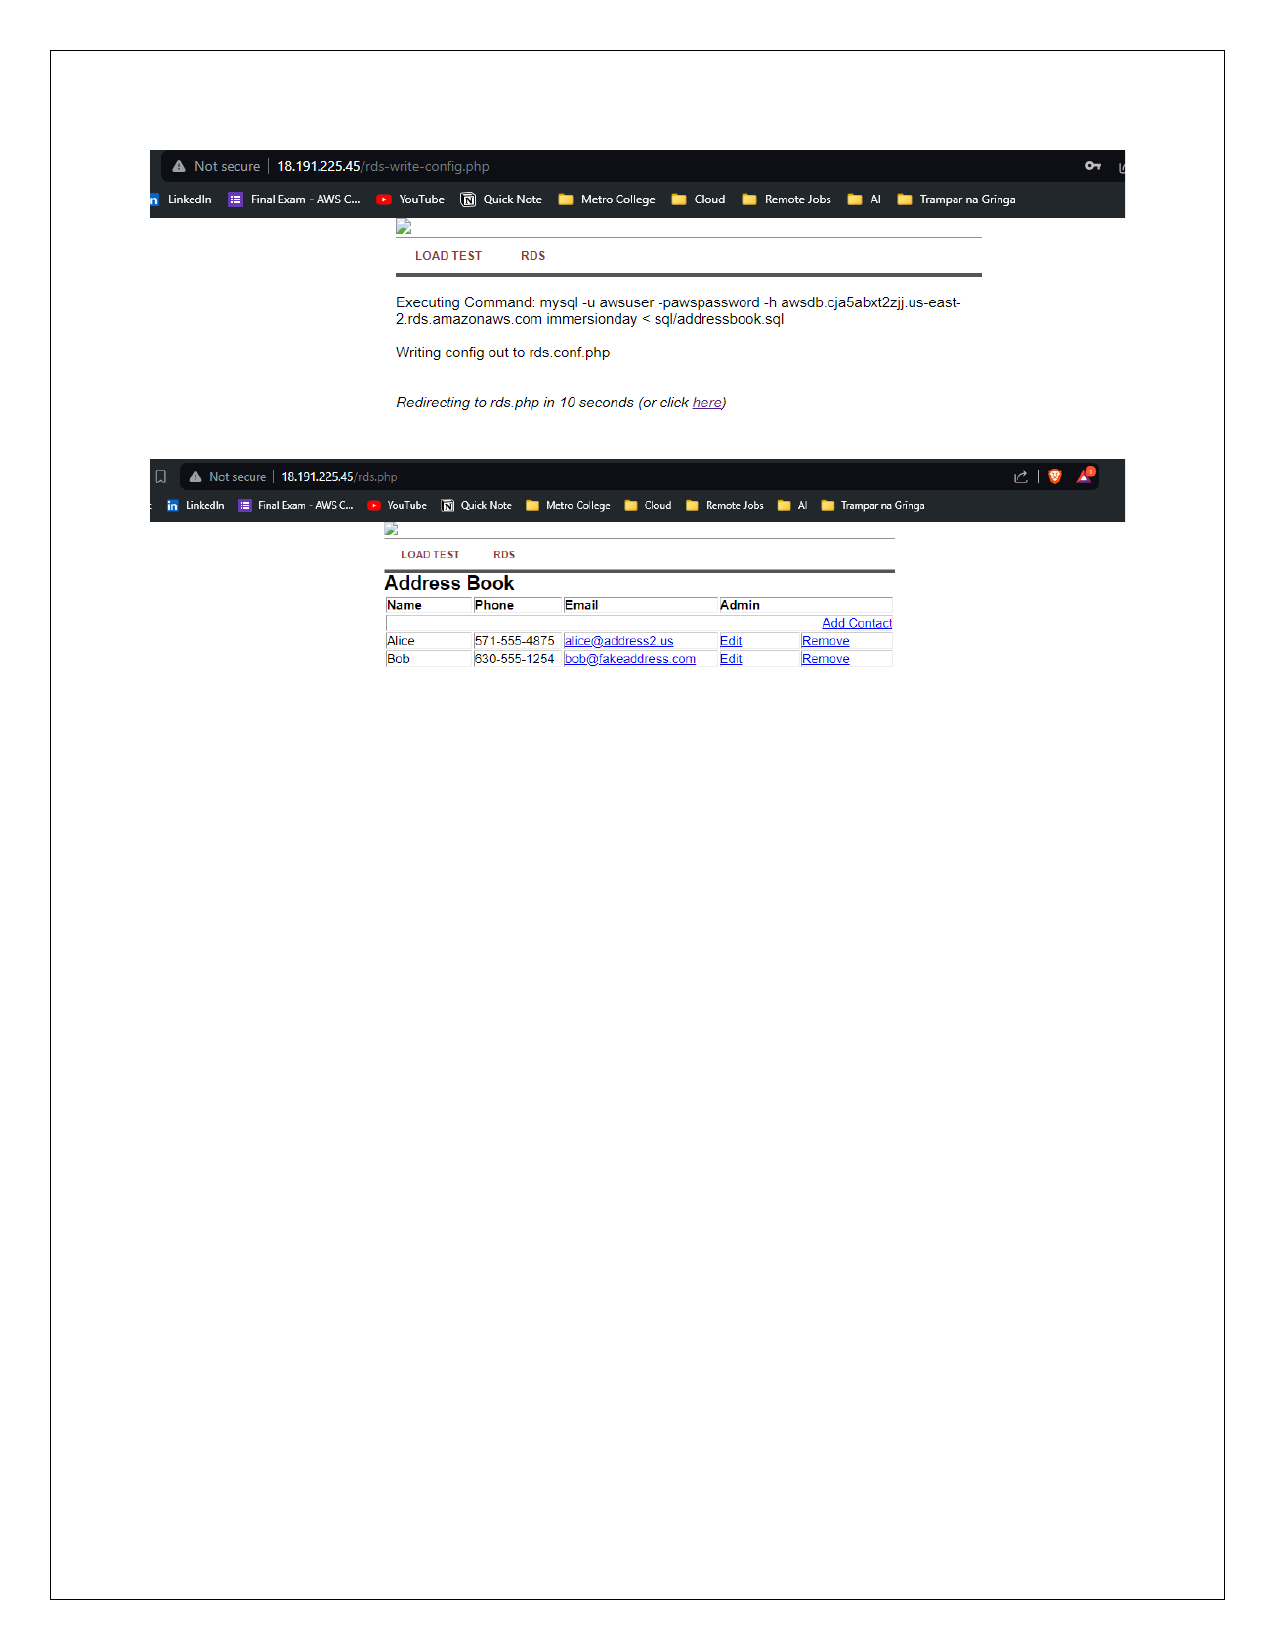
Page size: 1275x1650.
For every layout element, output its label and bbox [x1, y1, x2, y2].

picture [150, 150, 1125, 455]
picture [150, 459, 1125, 714]
